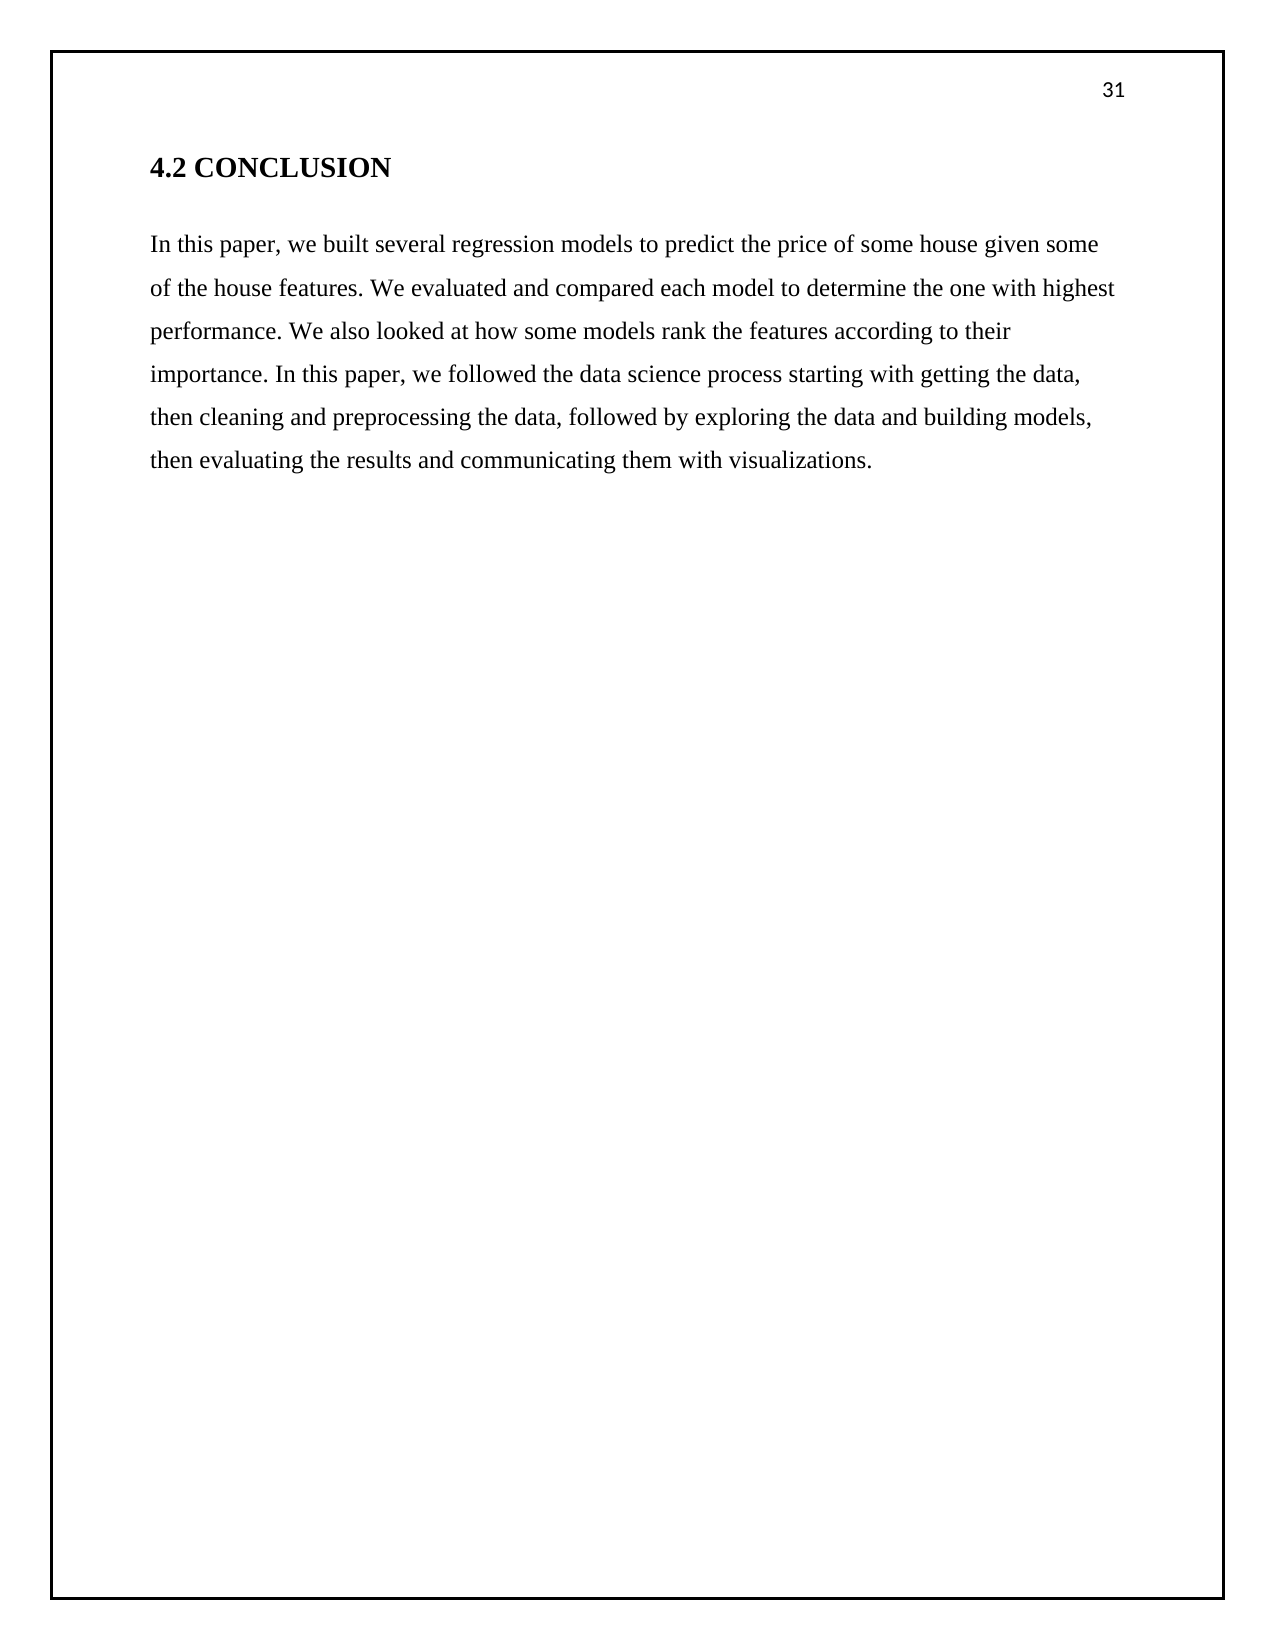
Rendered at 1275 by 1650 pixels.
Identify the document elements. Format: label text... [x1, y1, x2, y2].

text In this paper, we built several regression models to predict the price of some house given some of the house features. We evaluated and compared each model to determine the one with highest performance. We also looked at how some models rank the features according to their importance. In this paper, we followed the data science process starting with getting the data, then cleaning and preprocessing the data, followed by exploring the data and building models, then evaluating the results and communicating them with visualizations. [150, 229, 1125, 474]
subtitle 4.2 CONCLUSION [150, 150, 1125, 183]
